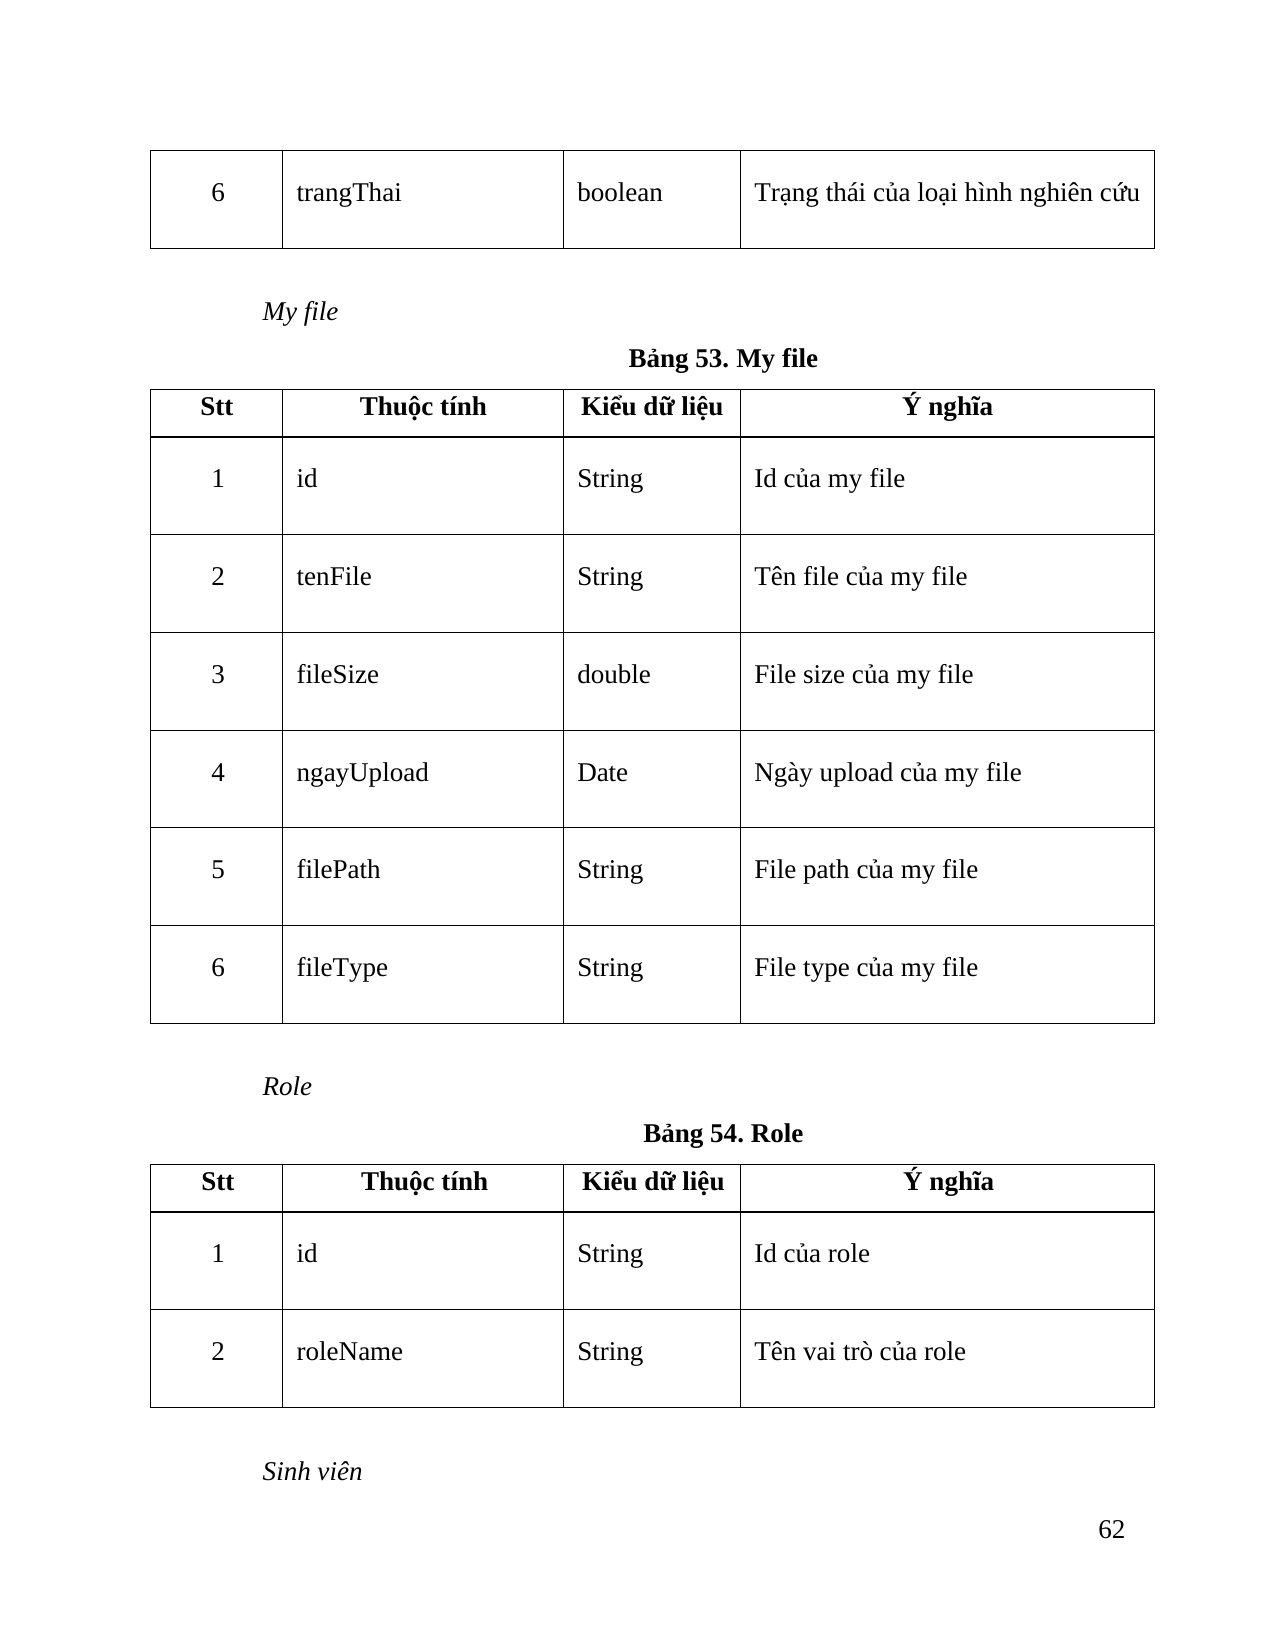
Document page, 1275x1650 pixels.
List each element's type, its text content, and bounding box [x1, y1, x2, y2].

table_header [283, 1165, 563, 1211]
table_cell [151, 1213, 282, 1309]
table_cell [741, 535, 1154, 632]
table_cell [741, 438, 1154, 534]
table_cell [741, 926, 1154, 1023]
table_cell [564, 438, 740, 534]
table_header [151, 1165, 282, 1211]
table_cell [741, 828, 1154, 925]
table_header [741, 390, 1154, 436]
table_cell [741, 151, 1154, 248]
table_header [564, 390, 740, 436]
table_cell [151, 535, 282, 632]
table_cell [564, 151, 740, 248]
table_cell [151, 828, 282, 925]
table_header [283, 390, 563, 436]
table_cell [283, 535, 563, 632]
text Role [375, 1117, 1125, 1148]
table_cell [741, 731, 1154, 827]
text My file [262, 295, 1125, 327]
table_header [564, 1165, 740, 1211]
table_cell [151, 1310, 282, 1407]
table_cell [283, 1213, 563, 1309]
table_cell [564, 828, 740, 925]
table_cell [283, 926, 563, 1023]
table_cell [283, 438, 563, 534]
text Role [262, 1070, 1125, 1102]
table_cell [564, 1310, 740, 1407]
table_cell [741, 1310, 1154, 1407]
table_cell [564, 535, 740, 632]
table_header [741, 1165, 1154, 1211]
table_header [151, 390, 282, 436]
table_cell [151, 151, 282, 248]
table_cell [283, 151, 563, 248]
text Sinh viên [262, 1454, 1125, 1486]
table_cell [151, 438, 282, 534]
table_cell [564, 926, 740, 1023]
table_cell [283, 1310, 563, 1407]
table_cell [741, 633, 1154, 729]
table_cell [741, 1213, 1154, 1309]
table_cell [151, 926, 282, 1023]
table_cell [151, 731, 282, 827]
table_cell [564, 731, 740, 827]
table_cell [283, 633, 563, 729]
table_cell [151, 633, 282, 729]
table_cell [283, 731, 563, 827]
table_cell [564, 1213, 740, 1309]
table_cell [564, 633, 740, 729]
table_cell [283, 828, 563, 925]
text My file [375, 342, 1125, 373]
